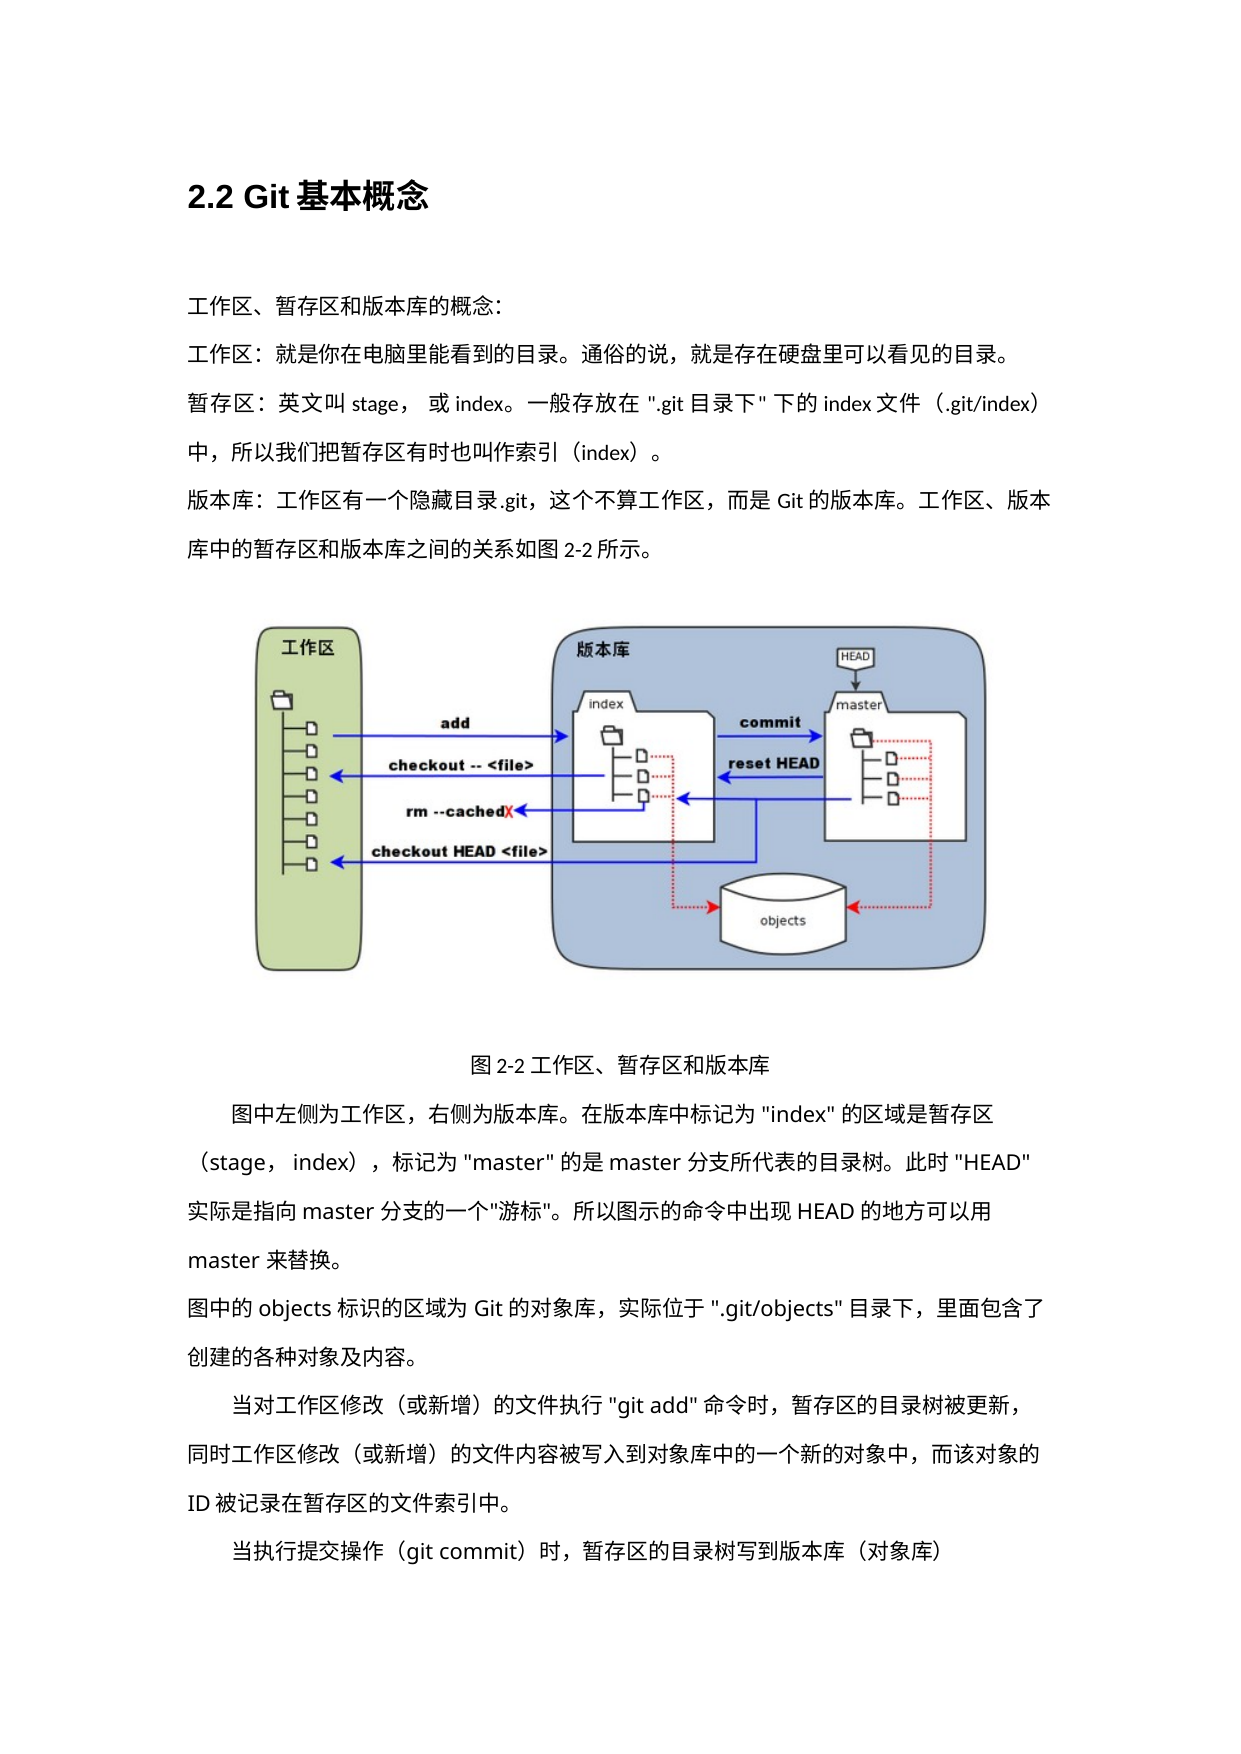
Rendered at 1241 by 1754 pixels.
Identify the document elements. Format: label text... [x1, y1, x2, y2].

subtitle 2.2 Git基本概念 [187, 162, 1053, 227]
text 当对工作区修改（或新增）的文件执行 "git add" 命令时，暂存区的目录树被更新，同时工作区修改（或新增）的文件内容被写入到对象库中的一个新的对象中，而该对象的ID被记录在暂存区的文件索引中。 [187, 1388, 1053, 1518]
text 暂存区：英文叫stage， 或index。一般存放在 ".git目录下" 下的index文件（.git/index）中，所以我们把暂存区有时也叫作索引（index）。 [187, 385, 1053, 467]
text 版本库：工作区有一个隐藏目录.git，这个不算工作区，而是Git的版本库。工作区、版本库中的暂存区和版本库之间的关系如图2-2所示。 [187, 482, 1053, 564]
picture [193, 579, 1047, 1026]
text 图中的 objects 标识的区域为 Git 的对象库，实际位于 ".git/objects" 目录下，里面包含了创建的各种对象及内容。 [187, 1291, 1053, 1372]
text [187, 1534, 1053, 1566]
text 工作区：就是你在电脑里能看到的目录。通俗的说，就是存在硬盘里可以看见的目录。 [187, 337, 1053, 369]
text 图2-2 工作区、暂存区和版本库 [187, 1048, 1053, 1080]
text 图中左侧为工作区，右侧为版本库。在版本库中标记为 "index" 的区域是暂存区（stage， index），标记为 "master" 的是 master 分支所代表的目录树。此时 "HEAD" 实际是指向 master 分支的一个"游标"。所以图示的命令中出现 HEAD 的地方可以用 master 来替换。 [187, 1096, 1053, 1275]
text 工作区、暂存区和版本库的概念： [187, 289, 1053, 321]
